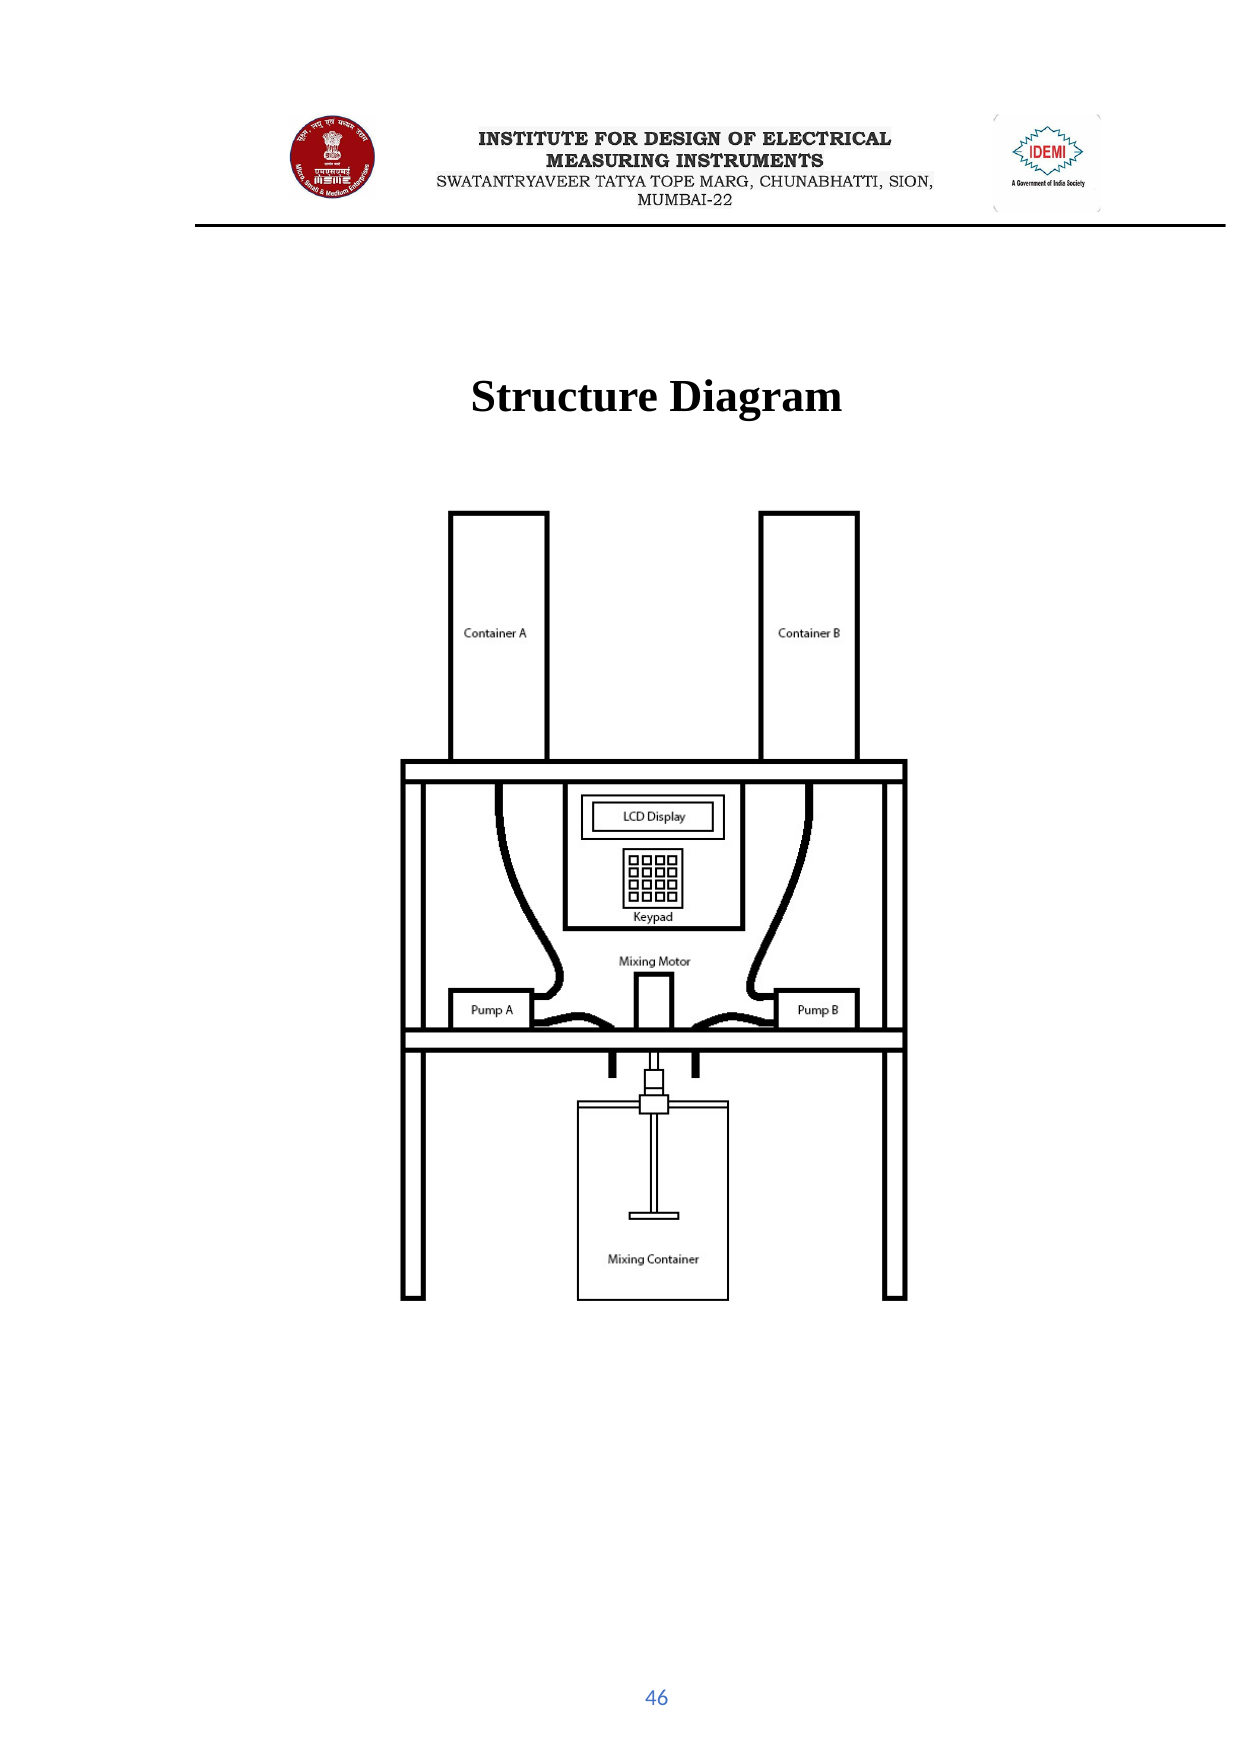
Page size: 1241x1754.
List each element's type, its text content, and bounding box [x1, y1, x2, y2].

text Structure Diagram [148, 368, 1165, 421]
picture [240, 73, 1181, 222]
picture [147, 450, 1161, 1463]
